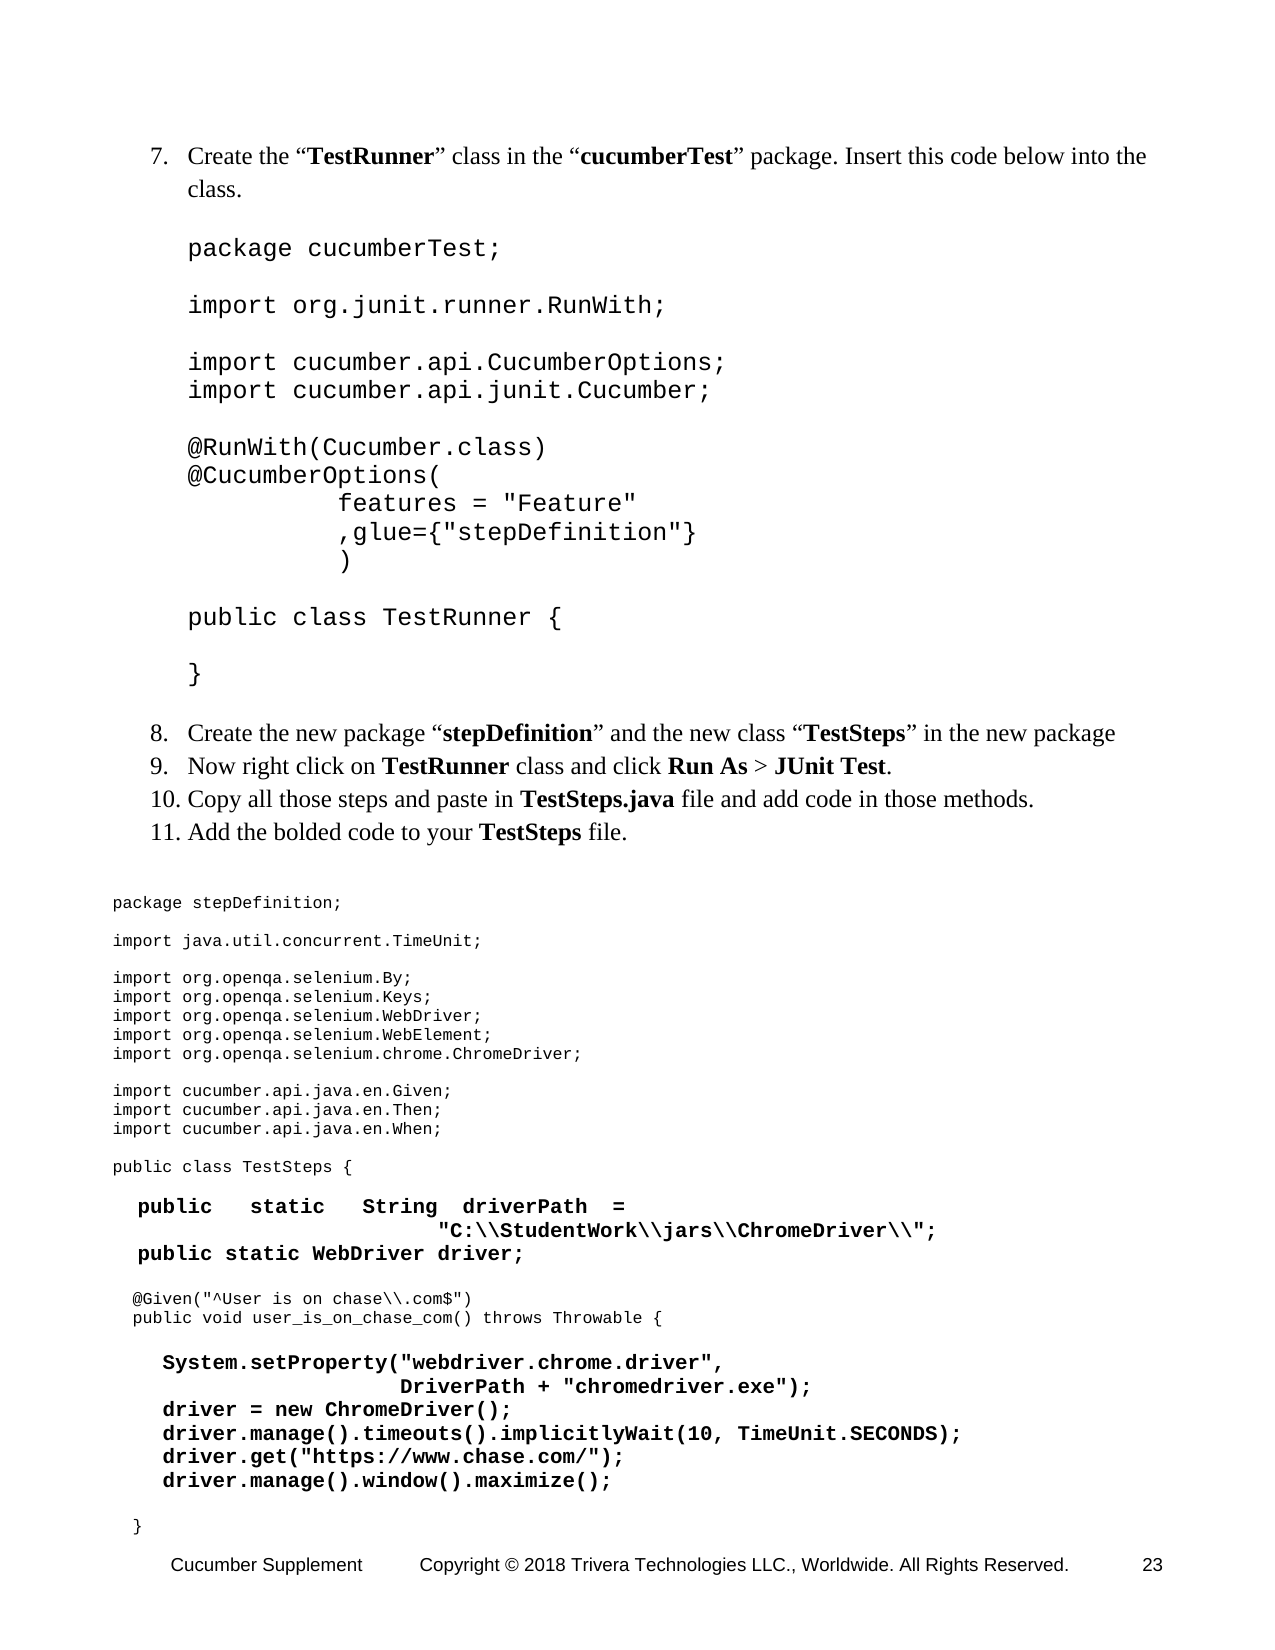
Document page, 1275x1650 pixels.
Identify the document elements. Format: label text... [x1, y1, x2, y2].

text import cucumber.api.java.en.Given; [112, 1083, 1163, 1102]
text import org.openqa.selenium.Keys; [112, 989, 1163, 1007]
list @RunWith(Cucumber.class) [187, 434, 1163, 462]
text driver.manage().timeouts().implicitlyWait(10, TimeUnit.SECONDS); [112, 1423, 1163, 1447]
list @CucumberOptions( [187, 462, 1163, 491]
list Create the “TestRunner” class in the “cucumberTest” package. Insert this code below into the class. [150, 141, 1163, 203]
text import org.openqa.selenium.WebDriver; [112, 1007, 1163, 1026]
text driver.manage().window().maximize(); [112, 1470, 1163, 1494]
list Now right click on TestRunner class and click Run As > JUnit Test. [150, 751, 1163, 779]
text public static WebDriver driver; [112, 1243, 1163, 1267]
text DriverPath + "chromedriver.exe"); [112, 1376, 1163, 1399]
text } [112, 1517, 1163, 1536]
list Add the bolded code to your TestSteps file. [150, 817, 1163, 846]
text public class TestSteps { [112, 1158, 1163, 1177]
text "C:\\StudentWork\\jars\\ChromeDriver\\"; [112, 1220, 1163, 1243]
text import org.openqa.selenium.chrome.ChromeDriver; [112, 1045, 1163, 1064]
list ) [187, 547, 1163, 576]
list ,glue={"stepDefinition"} [187, 519, 1163, 547]
list import org.junit.runner.RunWith; [187, 292, 1163, 321]
list features = "Feature" [187, 491, 1163, 519]
text import cucumber.api.java.en.Then; [112, 1102, 1163, 1121]
text driver = new ChromeDriver(); [112, 1399, 1163, 1423]
text @Given("^User is on chase\\.com$") [112, 1291, 1163, 1309]
text System.setProperty("webdriver.chrome.driver", [112, 1352, 1163, 1376]
text import org.openqa.selenium.WebElement; [112, 1026, 1163, 1045]
text public static String driverPath = [112, 1196, 1163, 1220]
list Create the new package “stepDefinition” and the new class “TestSteps” in the new package [150, 718, 1163, 747]
text public void user_is_on_chase_com() throws Throwable { [112, 1309, 1163, 1328]
list import cucumber.api.junit.Cucumber; [187, 377, 1163, 406]
text import java.util.concurrent.TimeUnit; [112, 932, 1163, 951]
list import cucumber.api.CucumberOptions; [187, 349, 1163, 377]
text driver.get("https://www.chase.com/"); [112, 1447, 1163, 1470]
text import org.openqa.selenium.By; [112, 970, 1163, 989]
list Copy all those steps and paste in TestSteps.java file and add code in those methods. [150, 784, 1163, 813]
list package cucumberTest; [187, 236, 1163, 264]
text package stepDefinition; [112, 894, 1163, 913]
list } [187, 661, 1163, 689]
text import cucumber.api.java.en.When; [112, 1121, 1163, 1139]
list public class TestRunner { [187, 604, 1163, 632]
